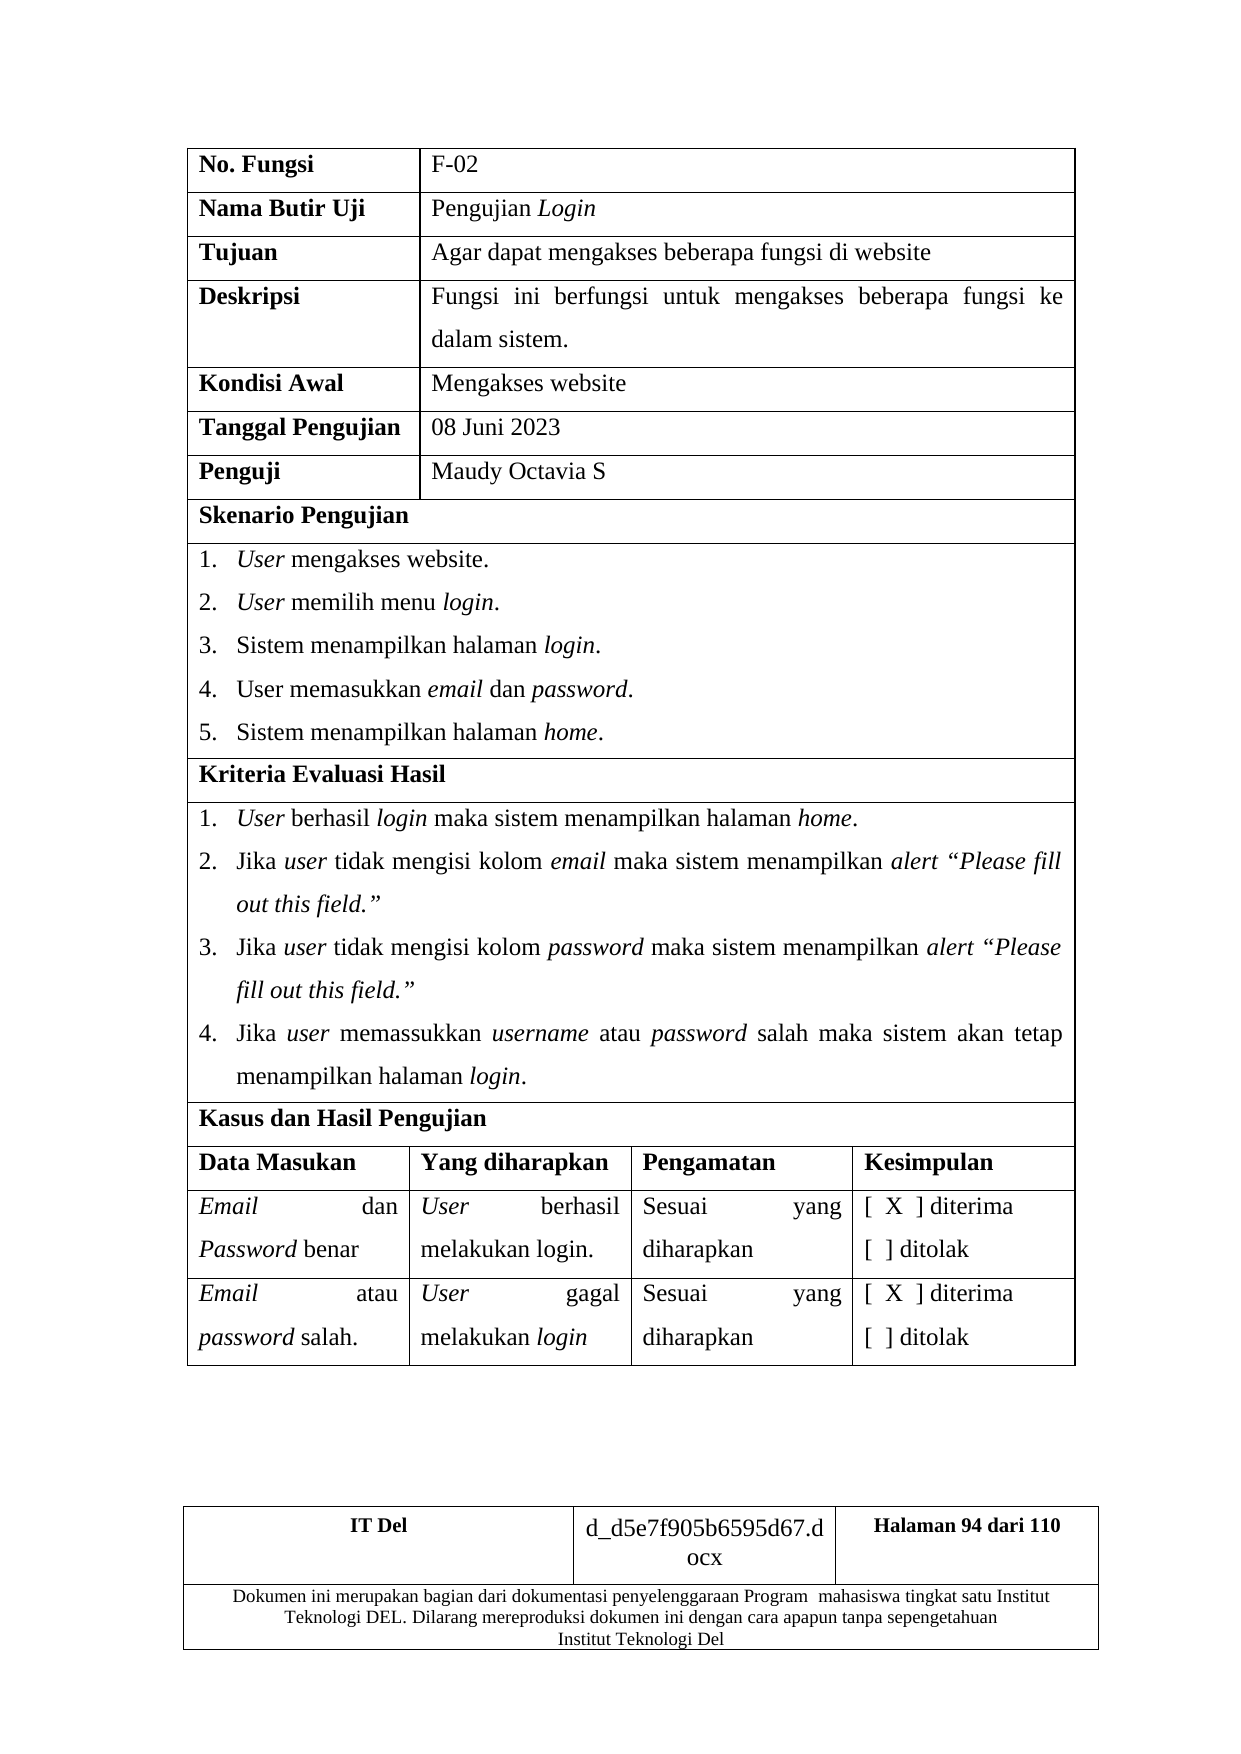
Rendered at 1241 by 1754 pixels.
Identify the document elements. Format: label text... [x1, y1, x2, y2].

table_cell Sesuai yang diharapkan [632, 1279, 852, 1365]
table_cell 08 Juni 2023 [421, 412, 1074, 455]
table_cell Kasus dan Hasil Pengujian [188, 1103, 1074, 1146]
table_cell Agar dapat mengakses beberapa fungsi di website [421, 237, 1074, 280]
table_cell User mengakses website. User memilih menu login. Sistem menampilkan halaman login. User memasukkan email dan password. Sistem menampilkan halaman home. [188, 544, 1074, 758]
table_cell Kesimpulan [853, 1147, 1074, 1190]
table_cell Kriteria Evaluasi Hasil [188, 759, 1074, 802]
table_cell User berhasil melakukan login. [410, 1191, 631, 1277]
table_cell Data Masukan [188, 1147, 409, 1190]
table_cell No. Fungsi [188, 149, 419, 192]
table_cell [ X ] diterima [ ] ditolak [853, 1279, 1074, 1365]
table_cell F-02 [421, 149, 1074, 192]
table_cell Tujuan [188, 237, 419, 280]
table_cell Skenario Pengujian [188, 500, 1074, 543]
table_cell Yang diharapkan [410, 1147, 631, 1190]
table_cell Pengujian Login [421, 193, 1074, 236]
table_cell Sesuai yang diharapkan [632, 1191, 852, 1277]
table_cell Kondisi Awal [188, 368, 419, 411]
table_cell Fungsi ini berfungsi untuk mengakses beberapa fungsi ke dalam sistem. [421, 281, 1074, 367]
table_cell Maudy Octavia S [421, 456, 1074, 499]
table_cell User gagal melakukan login [410, 1279, 631, 1365]
table_cell Email dan Password benar [188, 1191, 409, 1277]
table_cell Nama Butir Uji [188, 193, 419, 236]
table_cell [ X ] diterima [ ] ditolak [853, 1191, 1074, 1277]
table_cell User berhasil login maka sistem menampilkan halaman home. Jika user tidak mengisi kolom email maka sistem menampilkan alert “Please fill out this field.” Jika user tidak mengisi kolom password maka sistem menampilkan alert “Please fill out this field.” Jika user memassukkan username atau password salah maka sistem akan tetap menampilkan halaman login. [188, 803, 1074, 1102]
table_cell Deskripsi [188, 281, 419, 367]
table_cell Penguji [188, 456, 419, 499]
table_cell Mengakses website [421, 368, 1074, 411]
table_cell Email atau password salah. [188, 1279, 409, 1365]
table_cell Tanggal Pengujian [188, 412, 419, 455]
table_cell Pengamatan [632, 1147, 852, 1190]
